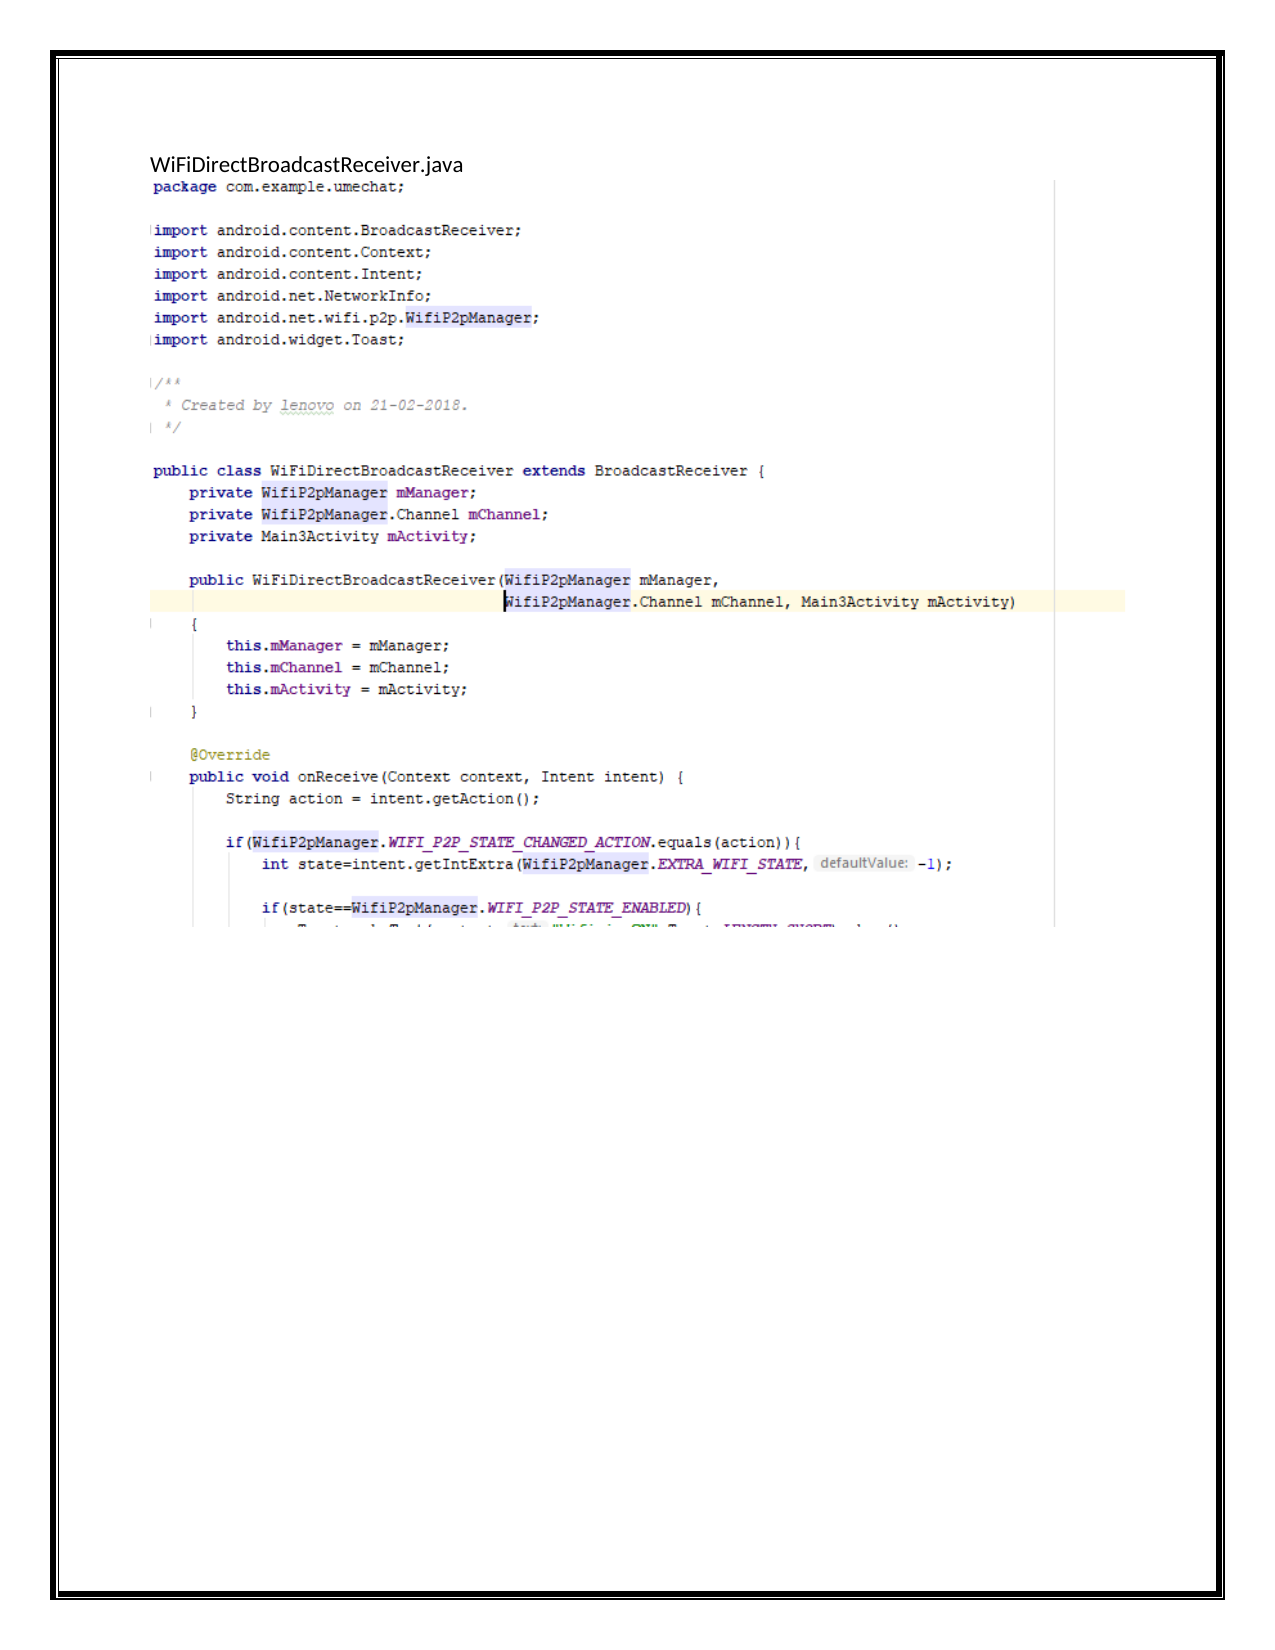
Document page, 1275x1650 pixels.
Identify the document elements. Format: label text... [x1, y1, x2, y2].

picture [150, 180, 1125, 927]
text WiFiDirectBroadcastReceiver.java [150, 150, 1125, 180]
